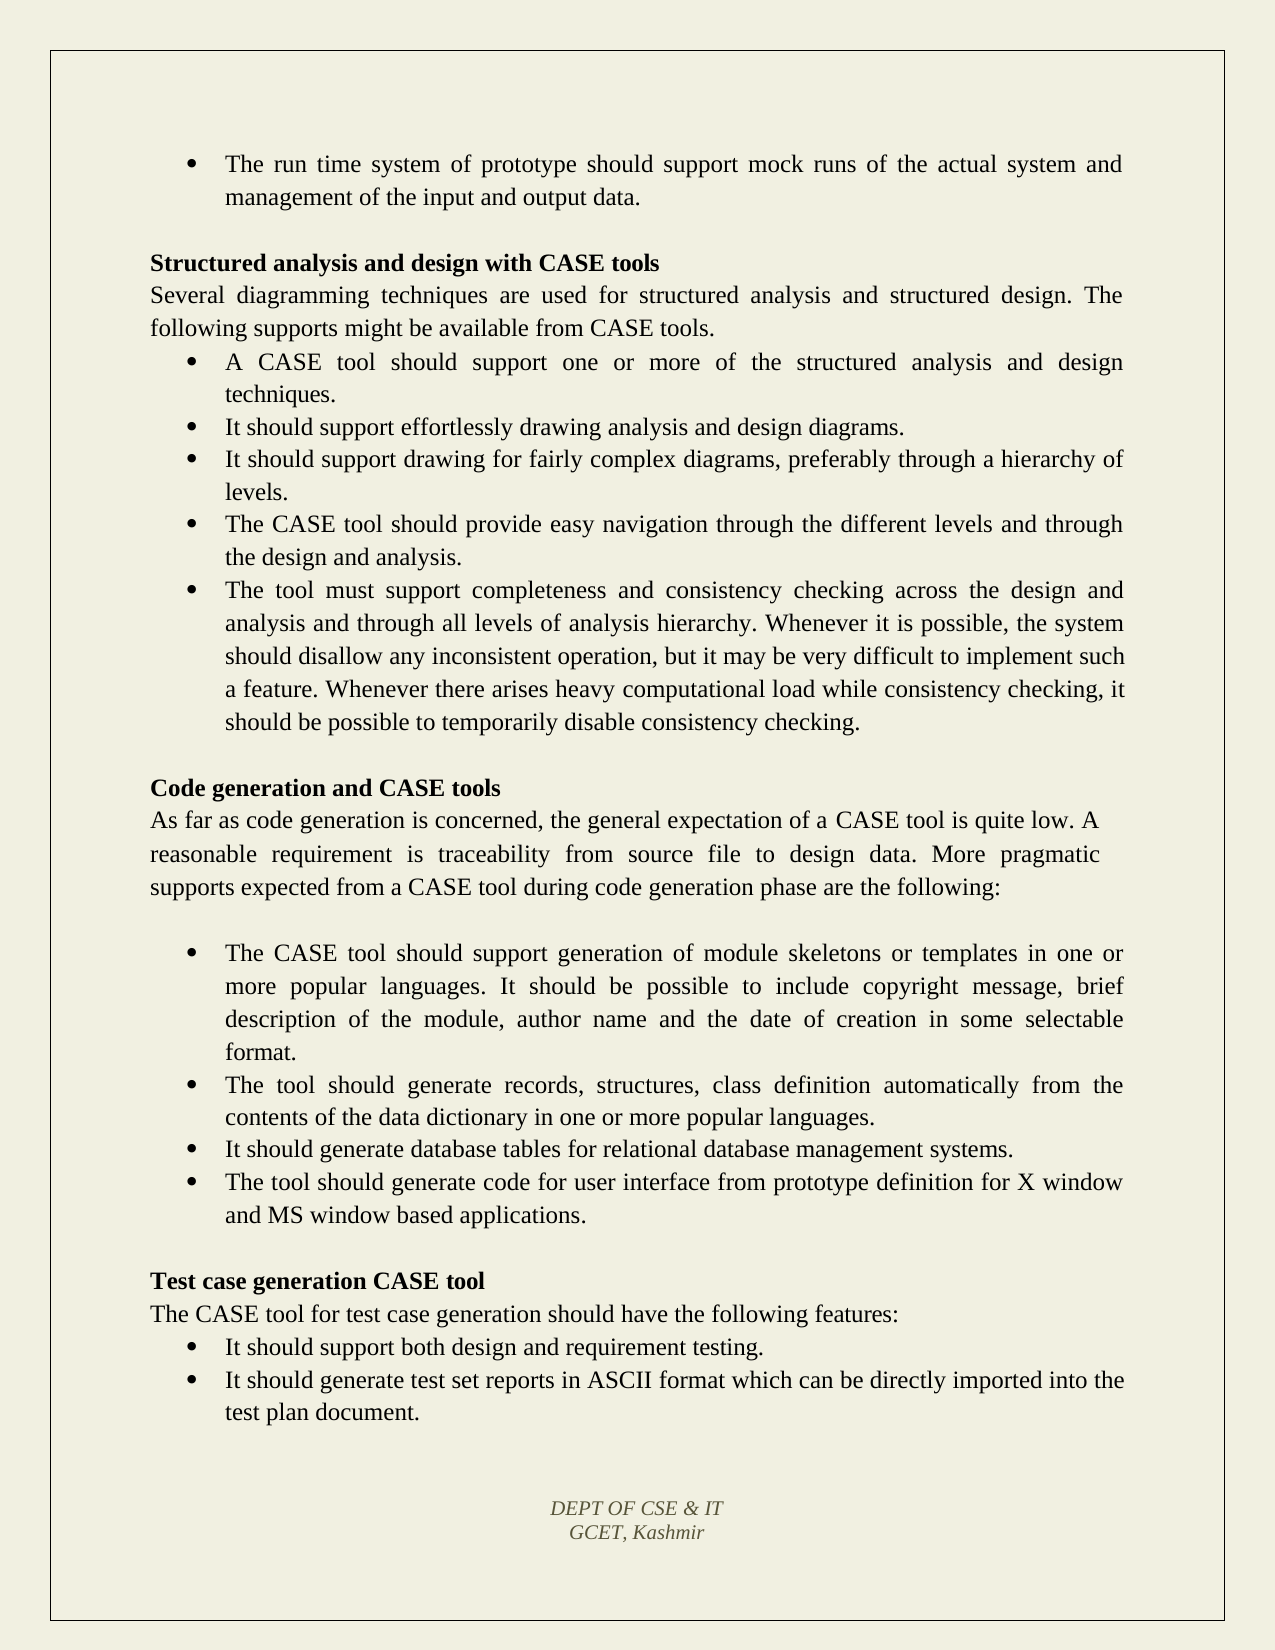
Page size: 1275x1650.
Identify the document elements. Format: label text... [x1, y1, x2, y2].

list It should generate test set reports in ASCII format which can be directly imported into the test plan document. [187, 1365, 1125, 1426]
list The run time system of prototype should support mock runs of the actual system and management of the input and output data. [187, 149, 1124, 211]
subtitle Structured analysis and design with CASE tools [150, 248, 1162, 277]
text The CASE tool for test case generation should have the following features: [150, 1299, 1162, 1327]
subtitle Test case generation CASE tool [150, 1266, 1162, 1295]
list It should support drawing for fairly complex diagrams, preferably through a hierarchy of levels. [187, 444, 1124, 506]
list A CASE tool should support one or more of the structured analysis and design techniques. [187, 347, 1125, 408]
list It should generate database tables for relational database management systems. [187, 1134, 1162, 1163]
list It should support effortlessly drawing analysis and design diagrams. [187, 412, 1162, 440]
list The CASE tool should provide easy navigation through the different levels and through the design and analysis. [187, 509, 1125, 571]
list It should support both design and requirement testing. [187, 1332, 1162, 1360]
list The CASE tool should support generation of module skeletons or templates in one or more popular languages. It should be possible to include copyright message, brief description of the module, author name and the date of creation in some selectable format. [187, 938, 1125, 1066]
text As far as code generation is concerned, the general expectation of a CASE tool is quite low. A reasonable requirement is traceability from source file to design data. More pragmatic supports expected from a CASE tool during code generation phase are the following: [150, 806, 1100, 900]
list The tool should generate code for user interface from prototype definition for X window and MS window based applications. [187, 1167, 1125, 1228]
text DEPT OF CSE & IT [112, 1496, 1162, 1520]
list The tool should generate records, structures, class definition automatically from the contents of the data dictionary in one or more popular languages. [187, 1070, 1125, 1131]
list The tool must support completeness and consistency checking across the design and analysis and through all levels of analysis hierarchy. Whenever it is possible, the system should disallow any inconsistent operation, but it may be very difficult to implement such a feature. Whenever there arises heavy computational load while consistency checking, it should be possible to temporarily disable consistency checking. [187, 575, 1125, 736]
text GCET, Kashmir [113, 1520, 1162, 1544]
subtitle Code generation and CASE tools [150, 773, 1162, 802]
text Several diagramming techniques are used for structured analysis and structured design. The following supports might be available from CASE tools. [150, 281, 1124, 342]
